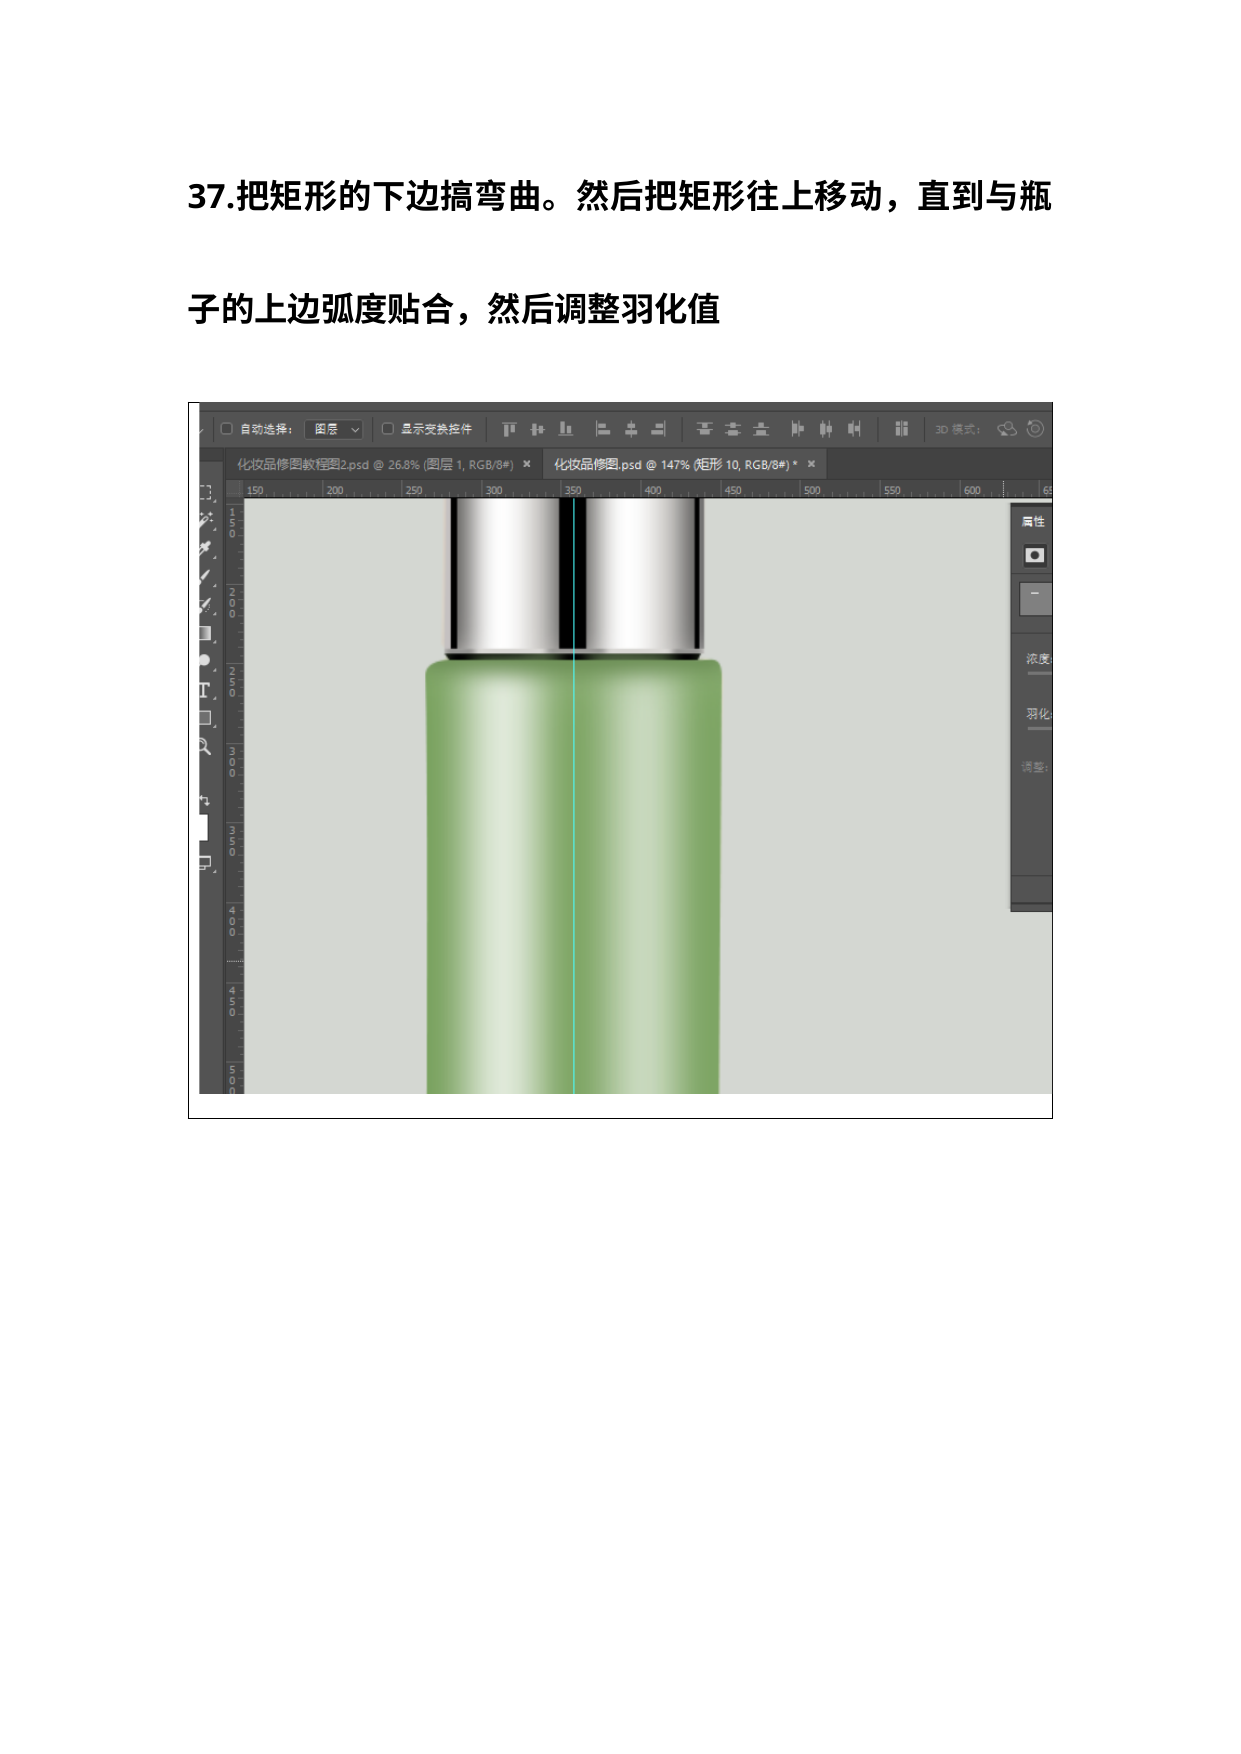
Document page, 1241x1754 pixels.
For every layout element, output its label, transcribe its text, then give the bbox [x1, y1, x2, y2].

picture [199, 402, 1053, 1094]
subtitle 37.把矩形的下边搞弯曲。然后把矩形往上移动，直到与瓶子的上边弧度贴合，然后调整羽化值 [187, 162, 1053, 339]
table_header [189, 403, 1052, 1118]
